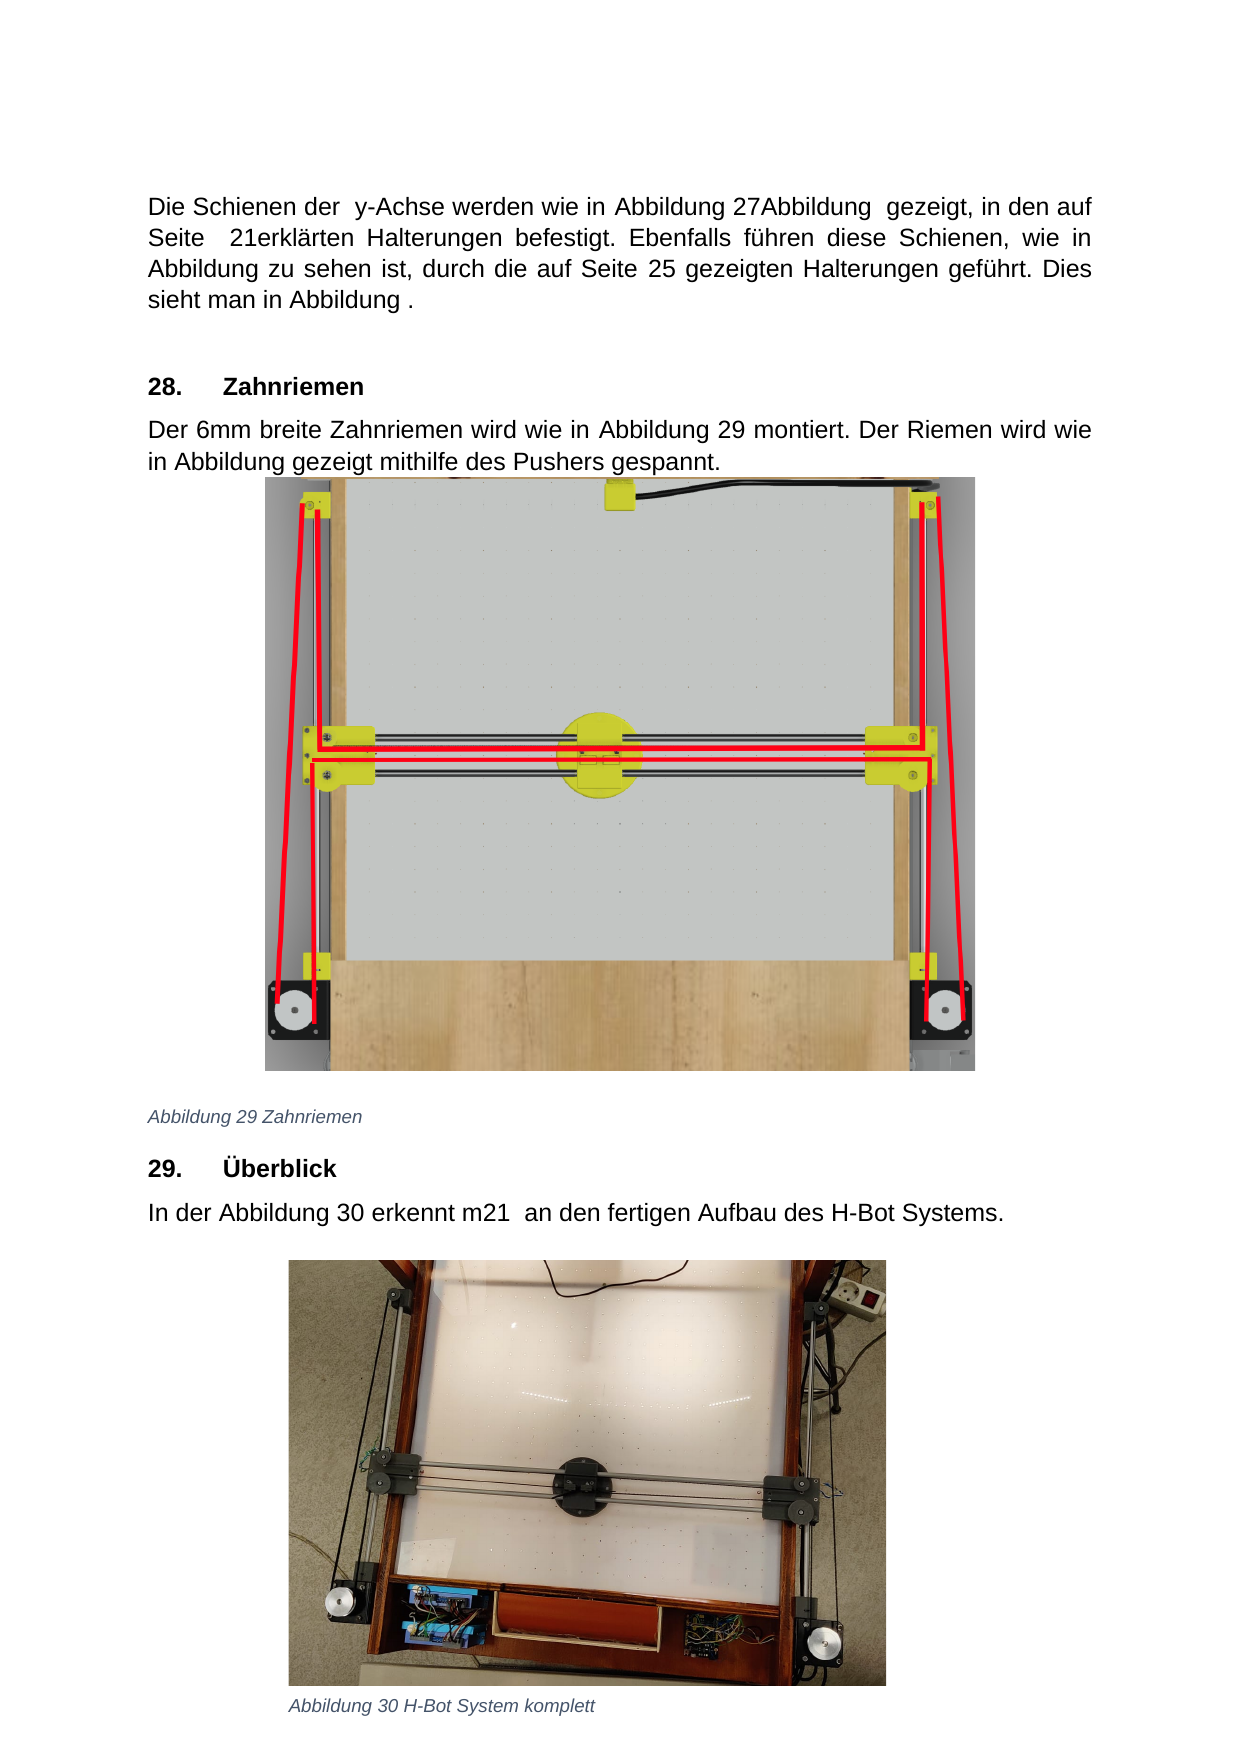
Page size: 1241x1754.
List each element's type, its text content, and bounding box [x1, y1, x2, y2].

text Der 6mm breite Zahnriemen wird wie in Abbildung 29 montiert. Der Riemen wird wie in Abbildung gezeigt mithilfe des Pushers gespannt. [148, 415, 1093, 475]
picture [288, 1260, 887, 1686]
subtitle Zahnriemen [148, 372, 1093, 401]
text In der Abbildung 30 erkennt m21 an den fertigen Aufbau des H-Bot Systems. [148, 1198, 1093, 1227]
text Abbildung 29 Zahnriemen [148, 1106, 1093, 1128]
text Die Schienen der y-Achse werden wie in Abbildung gezeigt, in den auf Seite 20 erklärten Halterungen befestigt. Ebenfalls führen diese Schienen, wie in Abbildung zu sehen ist, durch die auf Seite 25 gezeigten Halterungen geführt. Dies sieht man in Abbildung . [148, 192, 1093, 313]
picture [265, 477, 976, 1071]
subtitle Überblick [148, 1154, 1093, 1183]
